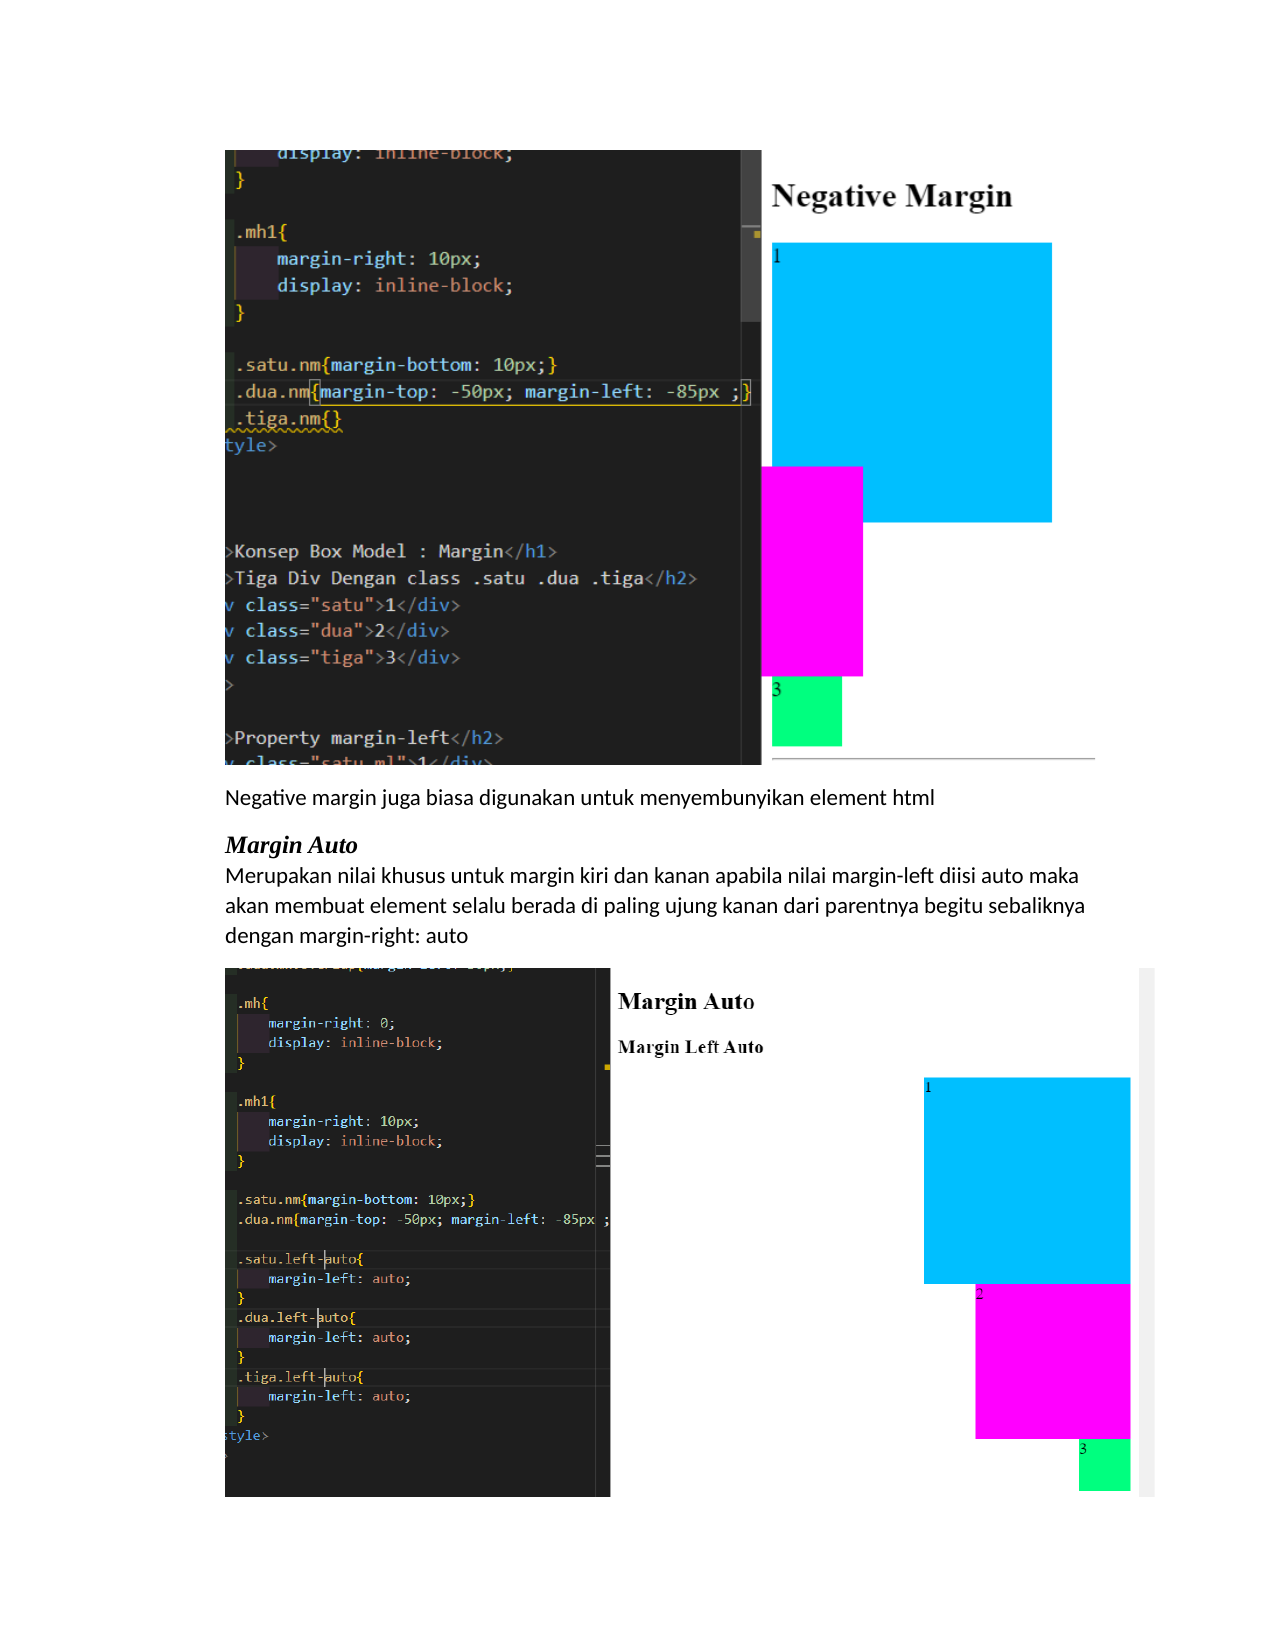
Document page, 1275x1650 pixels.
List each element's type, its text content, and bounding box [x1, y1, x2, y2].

picture [225, 150, 1096, 765]
text Negative margin juga biasa digunakan untuk menyembunyikan element html [225, 783, 1125, 811]
picture [225, 968, 1155, 1497]
subtitle Margin Auto [150, 830, 1125, 859]
text Merupakan nilai khusus untuk margin kiri dan kanan apabila nilai margin-left diisi auto maka akan membuat element selalu berada di paling ujung kanan dari parentnya begitu sebaliknya dengan margin-right: auto [225, 861, 1125, 950]
